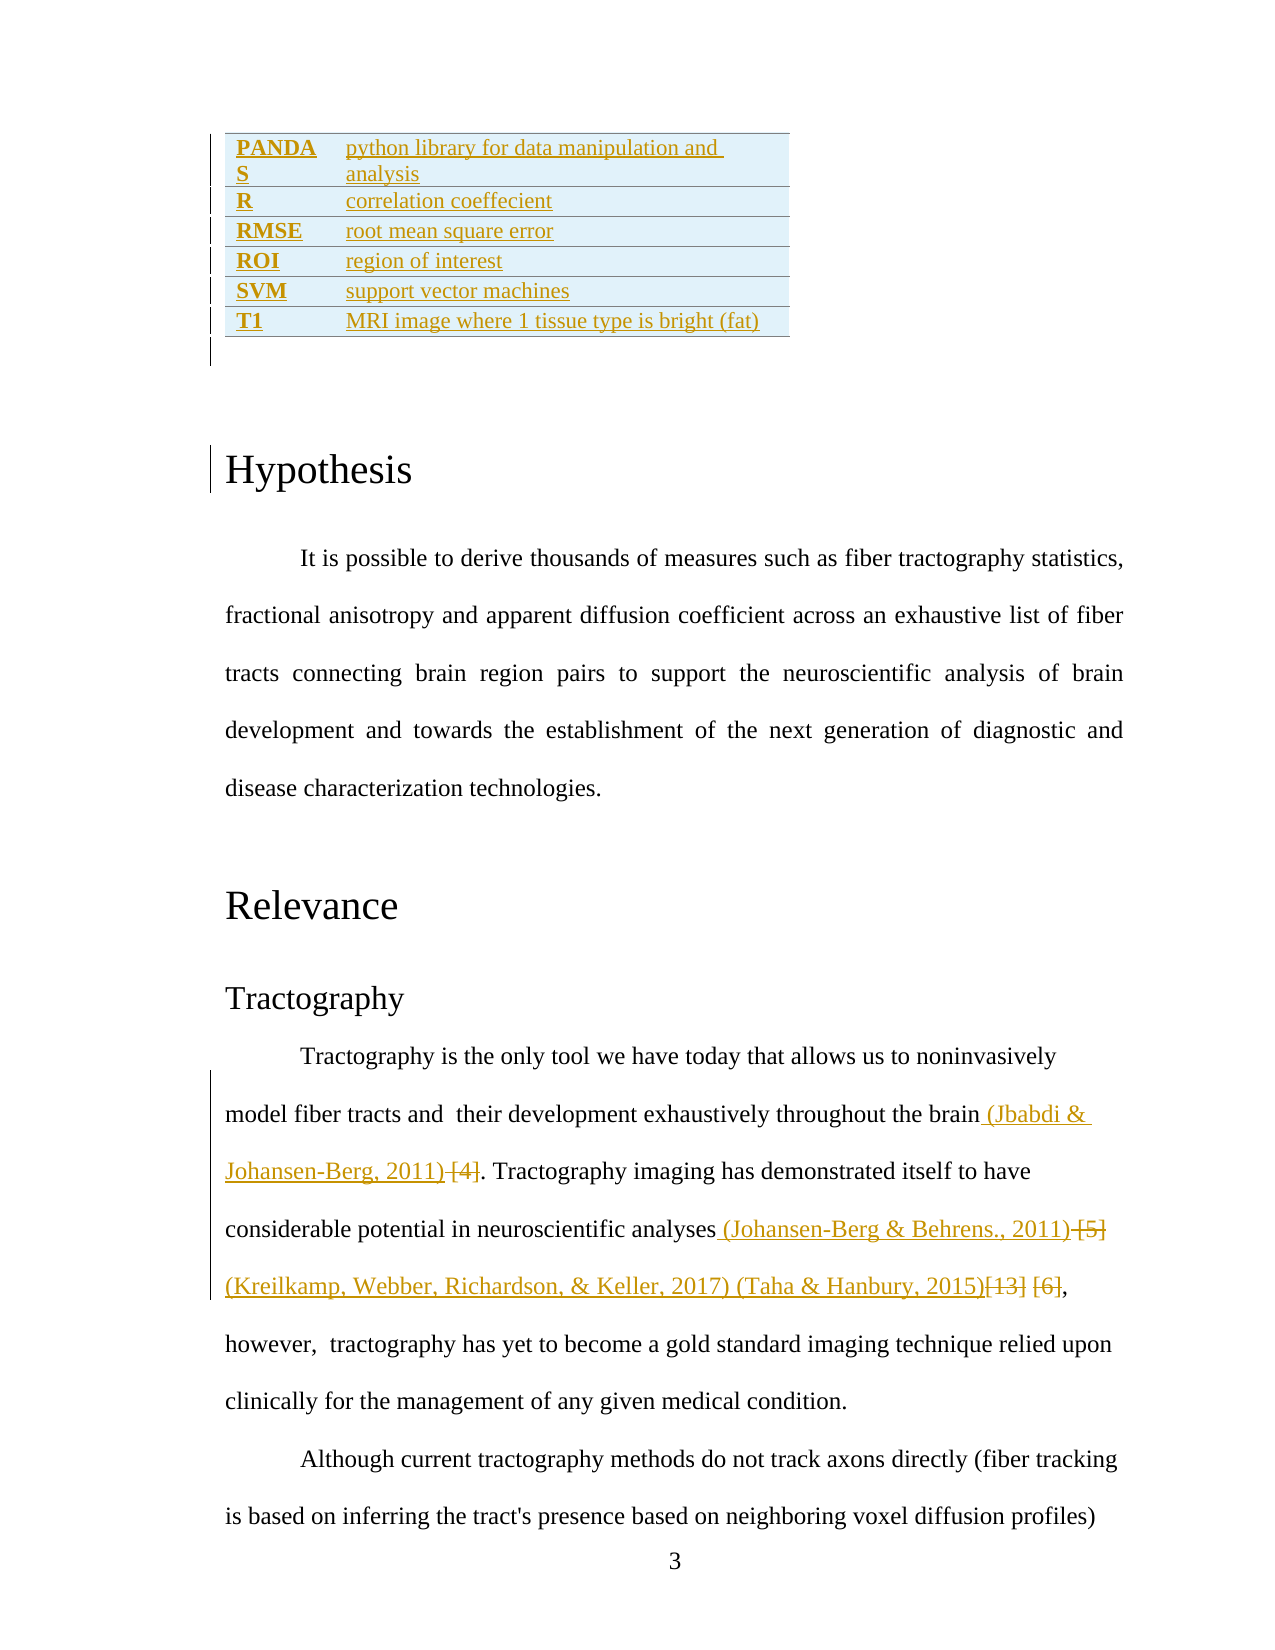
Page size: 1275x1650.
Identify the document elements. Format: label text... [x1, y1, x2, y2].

text It is possible to derive thousands of measures such as fiber tractography statistics, fractional anisotropy and apparent diffusion coefficient across an exhaustive list of fiber tracts connecting brain region pairs to support the neuroscientific analysis of brain development and towards the establishment of the next generation of diagnostic and disease characterization technologies. [225, 543, 1125, 801]
subtitle Relevance [225, 880, 1125, 928]
subtitle Hypothesis [225, 445, 1125, 493]
text Tractography is the only tool we have today that allows us to noninvasively model fiber tracts and their development exhaustively throughout the brain. Tractography imaging has demonstrated itself to have considerable potential in neuroscientific analyses , however, tractography has yet to become a gold standard imaging technique relied upon clinically for the management of any given medical condition. [225, 1041, 1125, 1415]
subtitle Tractography [225, 978, 1125, 1016]
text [225, 1444, 1125, 1530]
